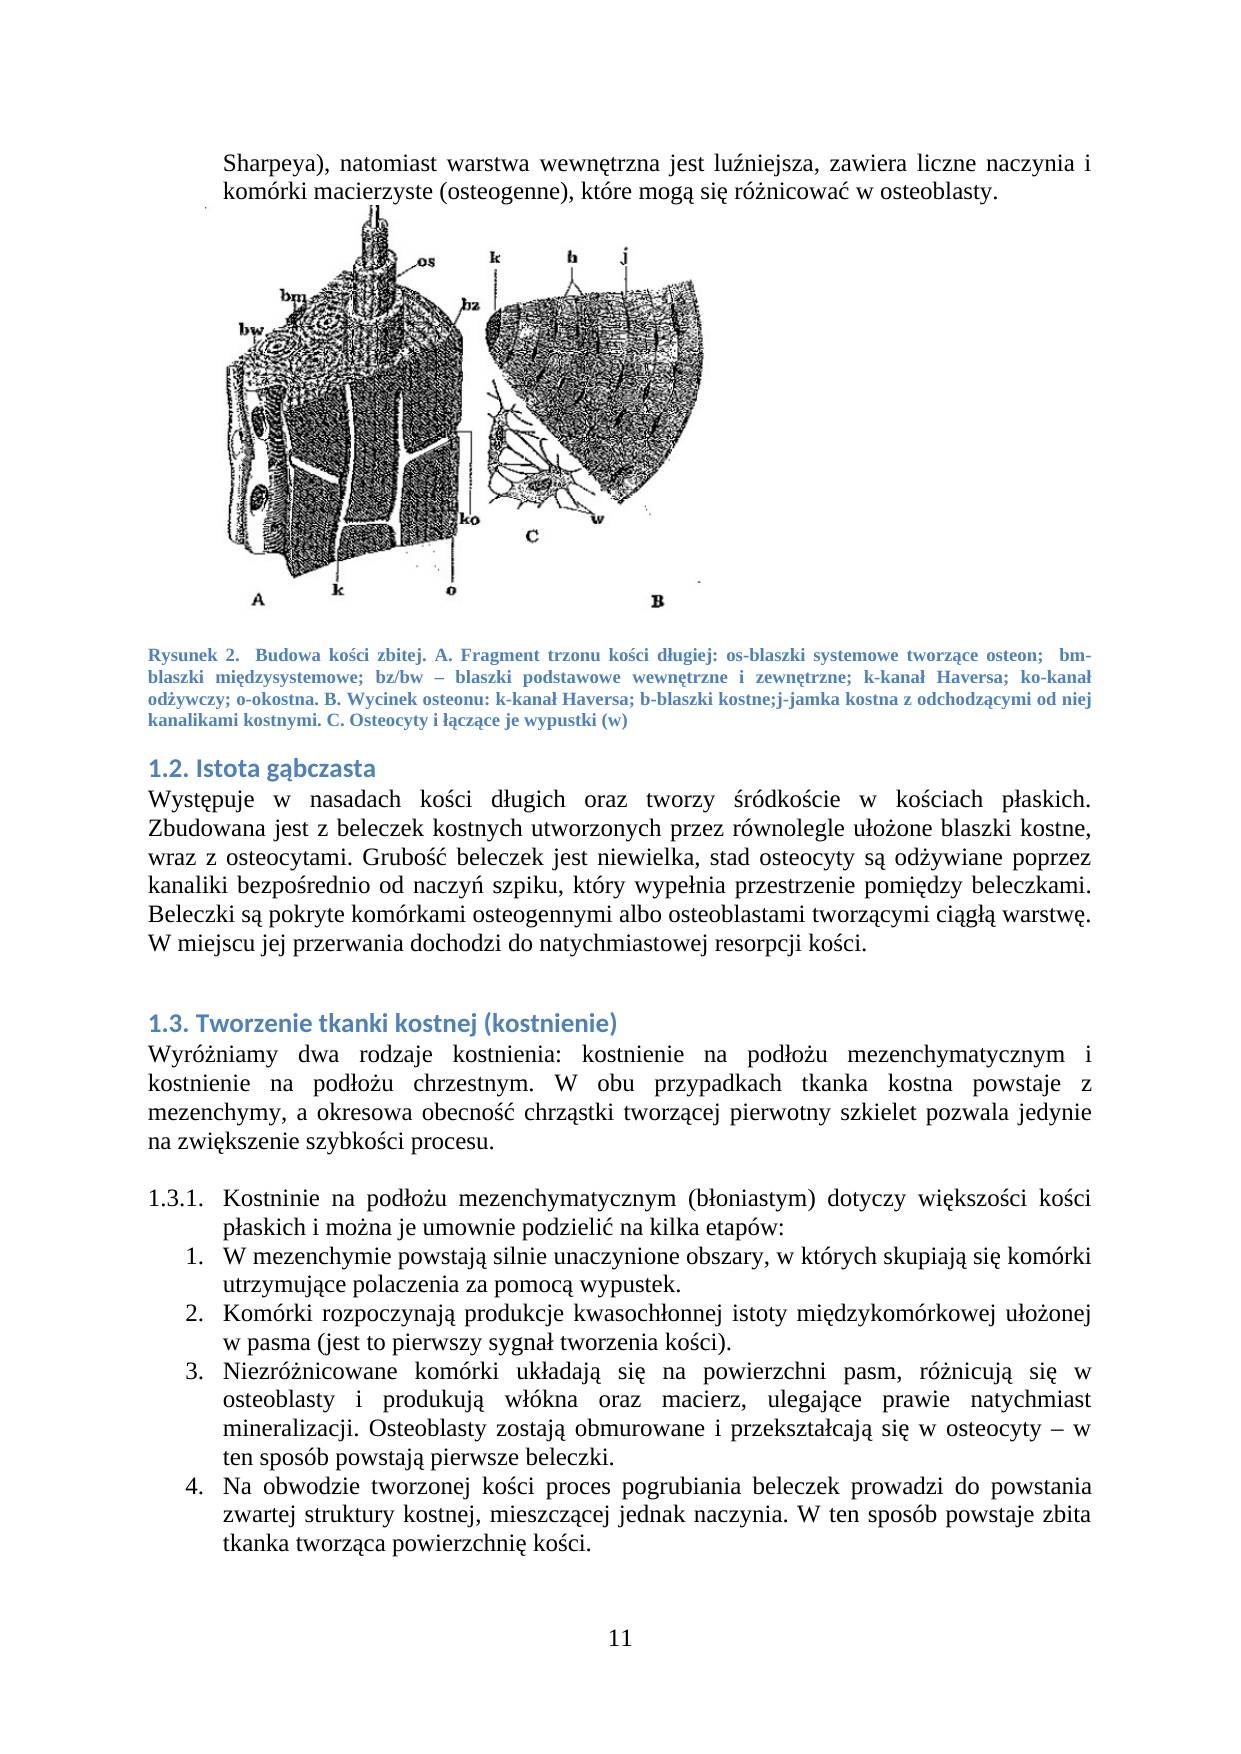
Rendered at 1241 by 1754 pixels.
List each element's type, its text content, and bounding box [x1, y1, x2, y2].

picture [147, 205, 732, 645]
list Kostninie na podłożu mezenchymatycznym (błoniastym) dotyczy większości kości płaskich i można je umownie podzielić na kilka etapów: [148, 1183, 1092, 1241]
list Na obwodzie tworzonej kości proces pogrubiania beleczek prowadzi do powstania zwartej struktury kostnej, mieszczącej jednak naczynia. W ten sposób powstaje zbita tkanka tworząca powierzchnię kości. [185, 1471, 1092, 1557]
subtitle 1.3. Tworzenie tkanki kostnej (kostnienie) [148, 1006, 1092, 1039]
text Występuje w nasadach kości długich oraz tworzy śródkoście w kościach płaskich. Zbudowana jest z beleczek kostnych utworzonych przez równolegle ułożone blaszki kostne, wraz z osteocytami. Grubość beleczek jest niewielka, stad osteocyty są odżywiane poprzez kanaliki bezpośrednio od naczyń szpiku, który wypełnia przestrzenie pomiędzy beleczkami. Beleczki są pokryte komórkami osteogennymi albo osteoblastami tworzącymi ciągłą warstwę. W miejscu jej przerwania dochodzi do natychmiastowej resorpcji kości. [148, 784, 1092, 957]
list W mezenchymie powstają silnie unaczynione obszary, w których skupiają się komórki utrzymujące polaczenia za pomocą wypustek. [185, 1241, 1092, 1298]
list Komórki rozpoczynają produkcje kwasochłonnej istoty międzykomórkowej ułożonej w pasma (jest to pierwszy sygnał tworzenia kości). [185, 1298, 1092, 1356]
subtitle 1.2. Istota gąbczasta [148, 751, 1092, 784]
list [185, 148, 1092, 205]
text Rysunek 2. Budowa kości zbitej. A. Fragment trzonu kości długiej: os-blaszki systemowe tworzące osteon; bm-blaszki międzysystemowe; bz/bw – blaszki podstawowe wewnętrzne i zewnętrzne; k-kanał Haversa; ko-kanał odżywczy; o-okostna. B. Wycinek osteonu: k-kanał Haversa; b-blaszki kostne;j-jamka kostna z odchodzącymi od niej kanalikami kostnymi. C. Osteocyty i łączące je wypustki (w) [148, 644, 1092, 731]
text Wyróżniamy dwa rodzaje kostnienia: kostnienie na podłożu mezenchymatycznym i kostnienie na podłożu chrzestnym. W obu przypadkach tkanka kostna powstaje z mezenchymy, a okresowa obecność chrząstki tworzącej pierwotny szkielet pozwala jedynie na zwiększenie szybkości procesu. [148, 1039, 1092, 1154]
list Niezróżnicowane komórki układają się na powierzchni pasm, różnicują się w osteoblasty i produkują włókna oraz macierz, ulegające prawie natychmiast mineralizacji. Osteoblasty zostają obmurowane i przekształcają się w osteocyty – w ten sposób powstają pierwsze beleczki. [185, 1356, 1092, 1471]
